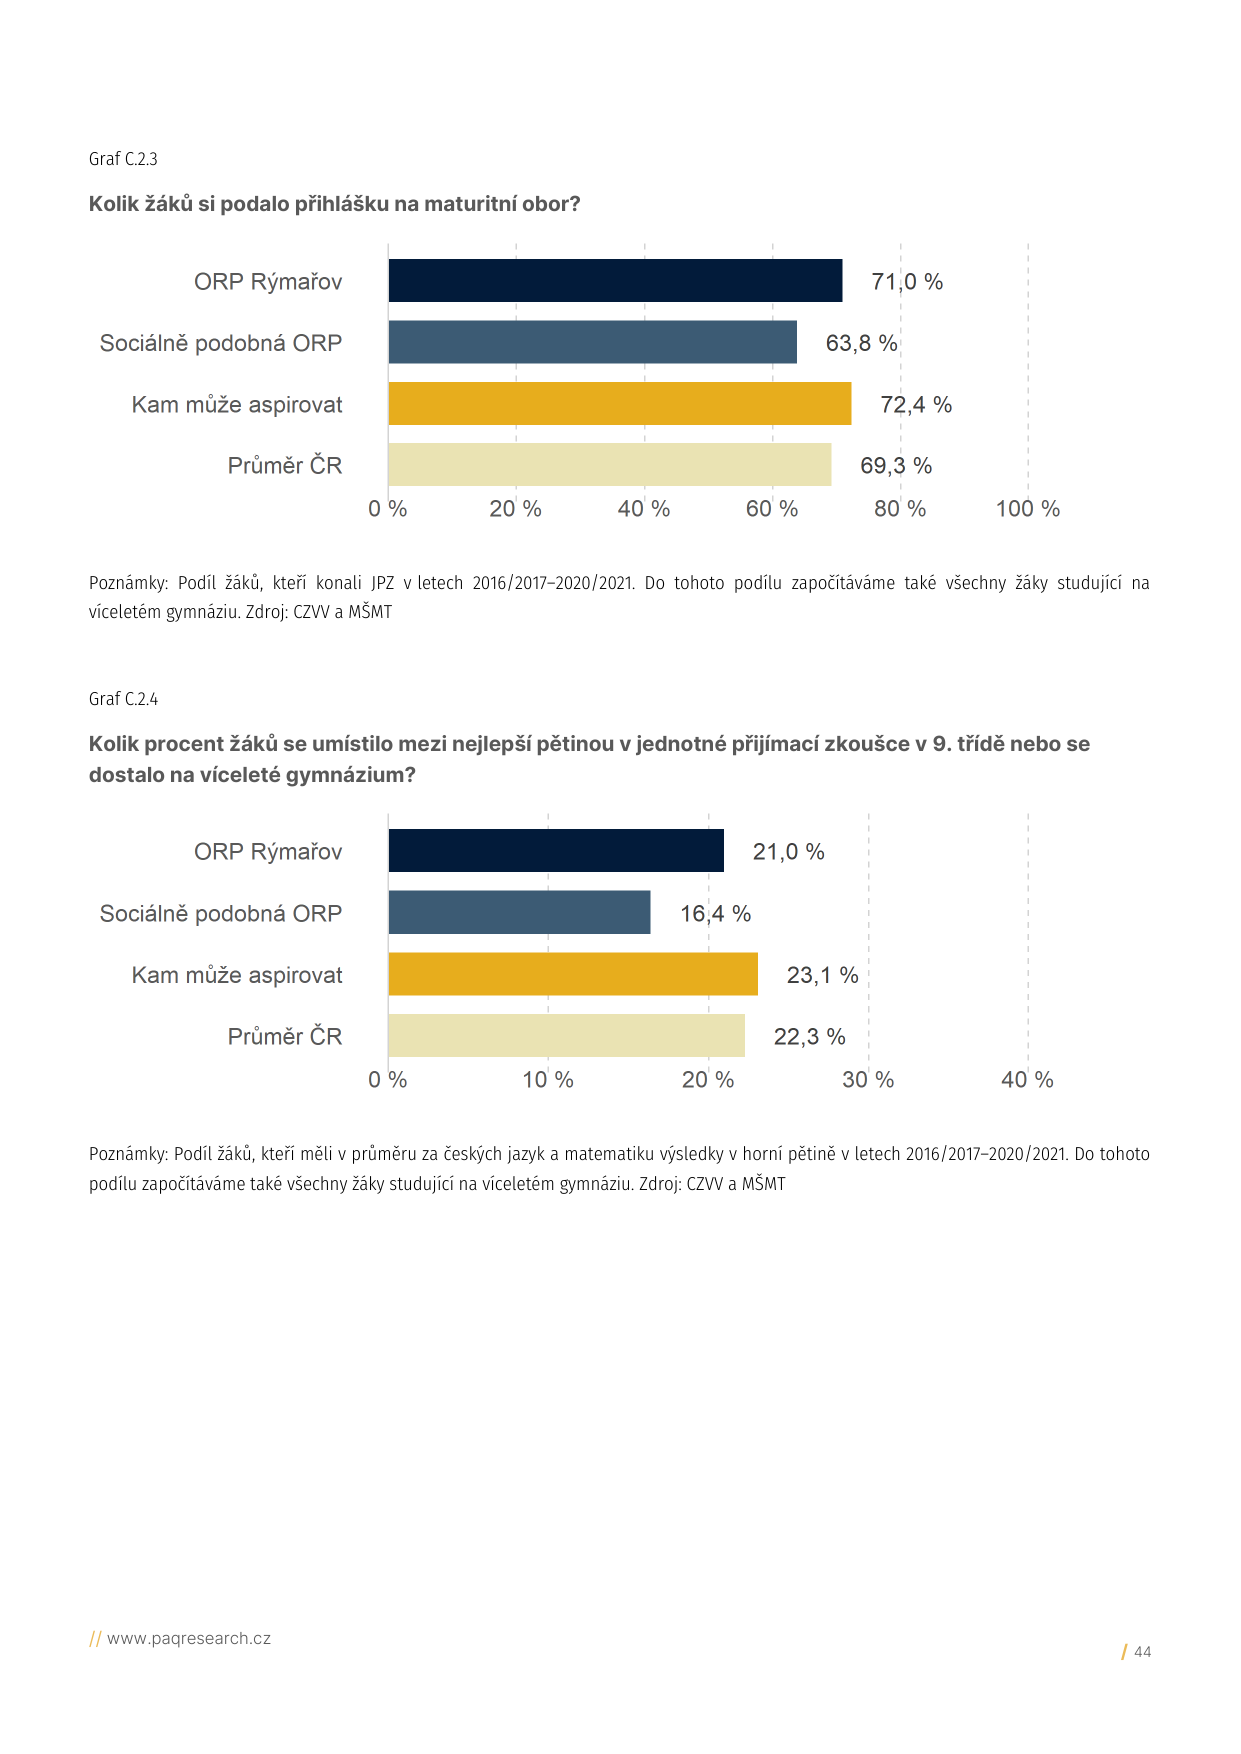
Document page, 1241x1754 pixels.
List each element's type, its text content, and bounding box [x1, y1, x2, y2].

text Graf C.2.4 [89, 688, 1152, 711]
picture [88, 787, 1139, 1119]
text Kolik procent žáků se umístilo mezi nejlepší pětinou v jednotné přijímací zkoušce v 9. třídě nebo se dostalo na víceleté gymnázium? [89, 727, 1152, 787]
text Graf C.2.3 [89, 148, 1152, 170]
picture [88, 216, 1139, 548]
text Poznámky: Podíl žáků, kteří konali JPZ v letech 2016/2017–2020/2021. Do tohoto podílu započítáváme také všechny žáky studující na víceletém gymnáziu. Zdroj: CZVV a MŠMT [89, 564, 1152, 625]
text Kolik žáků si podalo přihlášku na maturitní obor? [89, 186, 1152, 216]
text Poznámky: Podíl žáků, kteří měli v průměru za českých jazyk a matematiku výsledky v horní pětině v letech 2016/2017–2020/2021. Do tohoto podílu započítáváme také všechny žáky studující na víceletém gymnáziu. Zdroj: CZVV a MŠMT [89, 1135, 1152, 1196]
